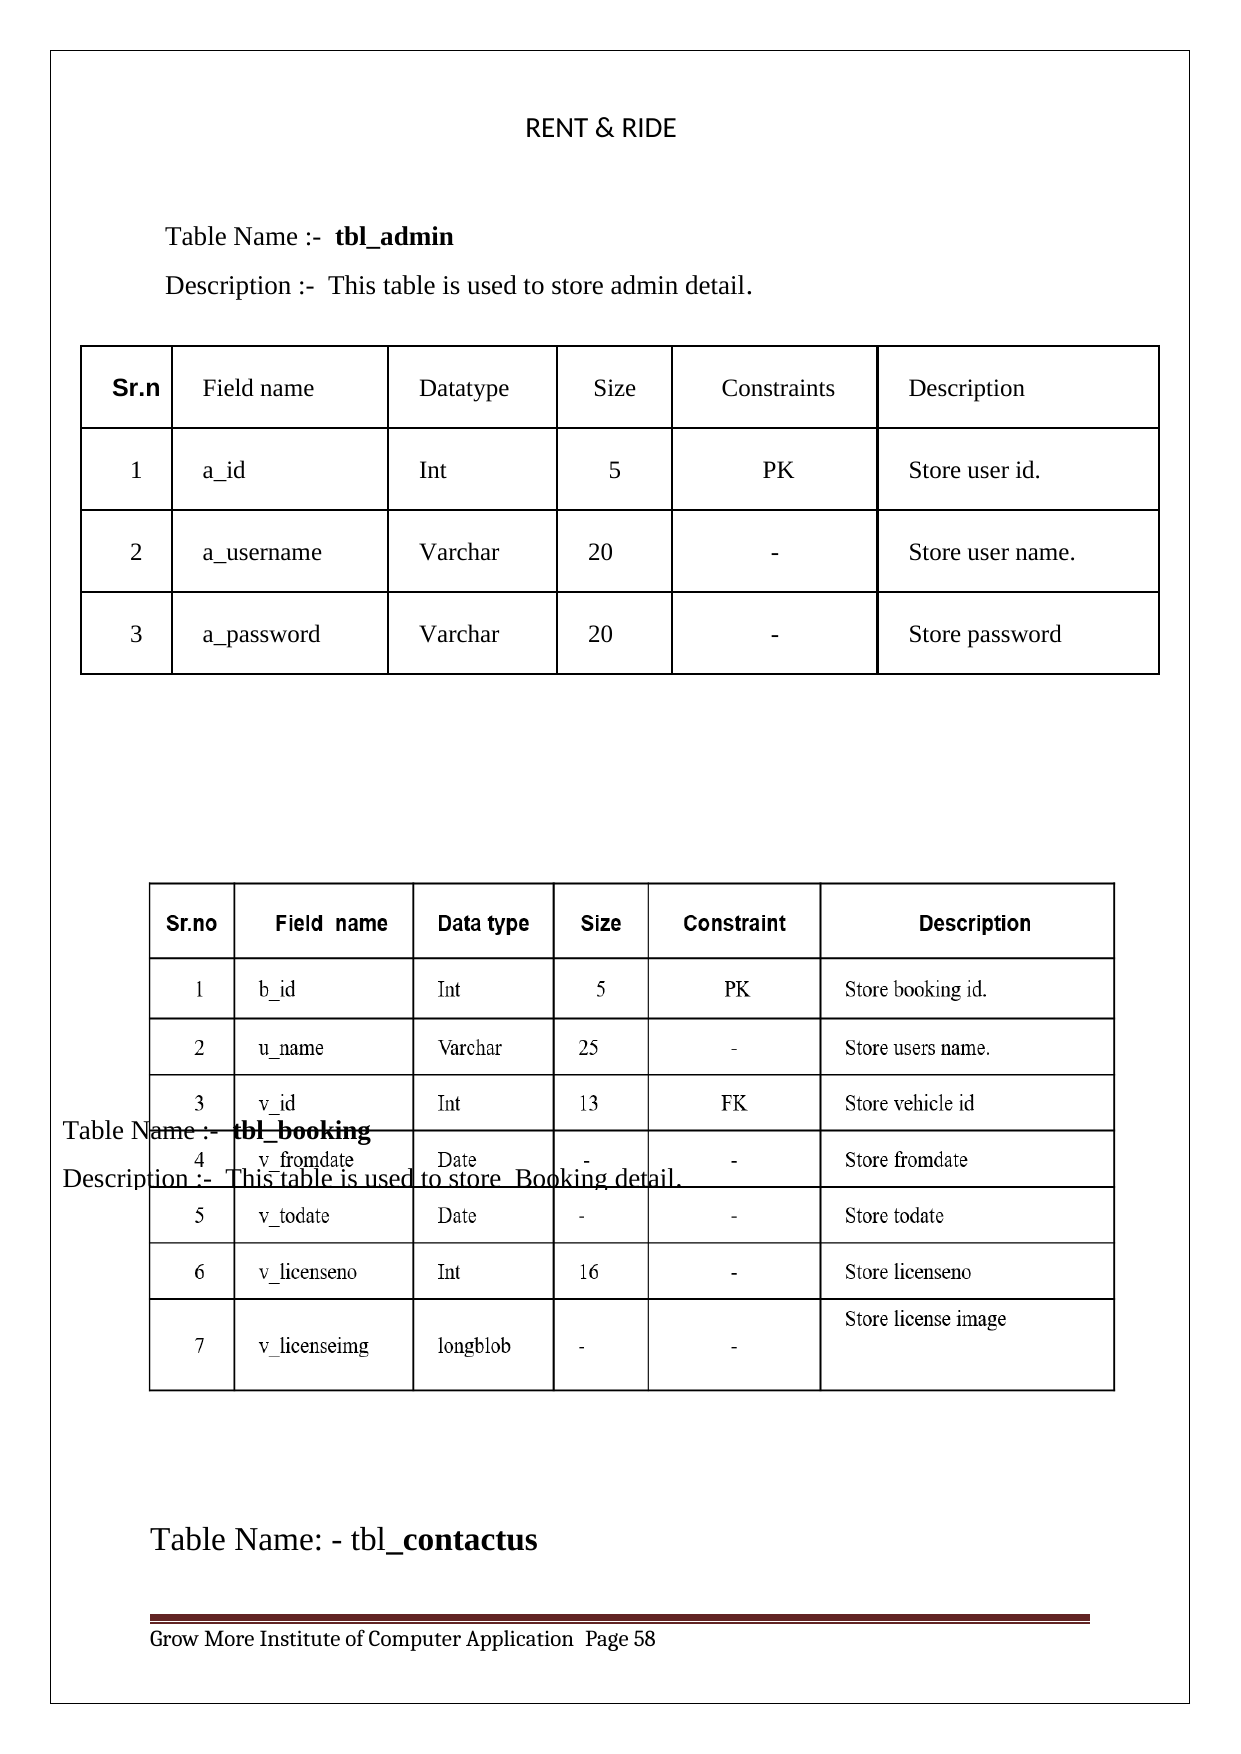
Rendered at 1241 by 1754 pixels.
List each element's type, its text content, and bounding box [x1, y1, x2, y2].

table_cell Store user id. [879, 429, 1158, 509]
table_cell a_id [173, 429, 387, 509]
table_header Size [558, 347, 671, 427]
table_cell 3 [82, 593, 171, 673]
table_cell 20 [558, 511, 671, 591]
table_cell - [673, 593, 876, 673]
table_cell PK [673, 429, 876, 509]
table_cell Varchar [389, 511, 556, 591]
table_cell 2 [82, 511, 171, 591]
text Table Name: - tbl_contactus [150, 1519, 1090, 1557]
table_cell Int [389, 429, 556, 509]
table_header Datatype [389, 347, 556, 427]
table_cell a_password [173, 593, 387, 673]
table_cell 1 [82, 429, 171, 509]
table_cell 5 [558, 429, 671, 509]
table_cell Store user name. [879, 511, 1158, 591]
table_cell 20 [558, 593, 671, 673]
table_cell Store password [879, 593, 1158, 673]
table_header Sr.n [82, 347, 171, 427]
table_cell a_username [173, 511, 387, 591]
table_cell - [673, 511, 876, 591]
table_header Description [879, 347, 1158, 427]
table_cell Varchar [389, 593, 556, 673]
picture [148, 882, 1116, 1392]
table_header Field name [173, 347, 387, 427]
table_header Constraints [673, 347, 876, 427]
